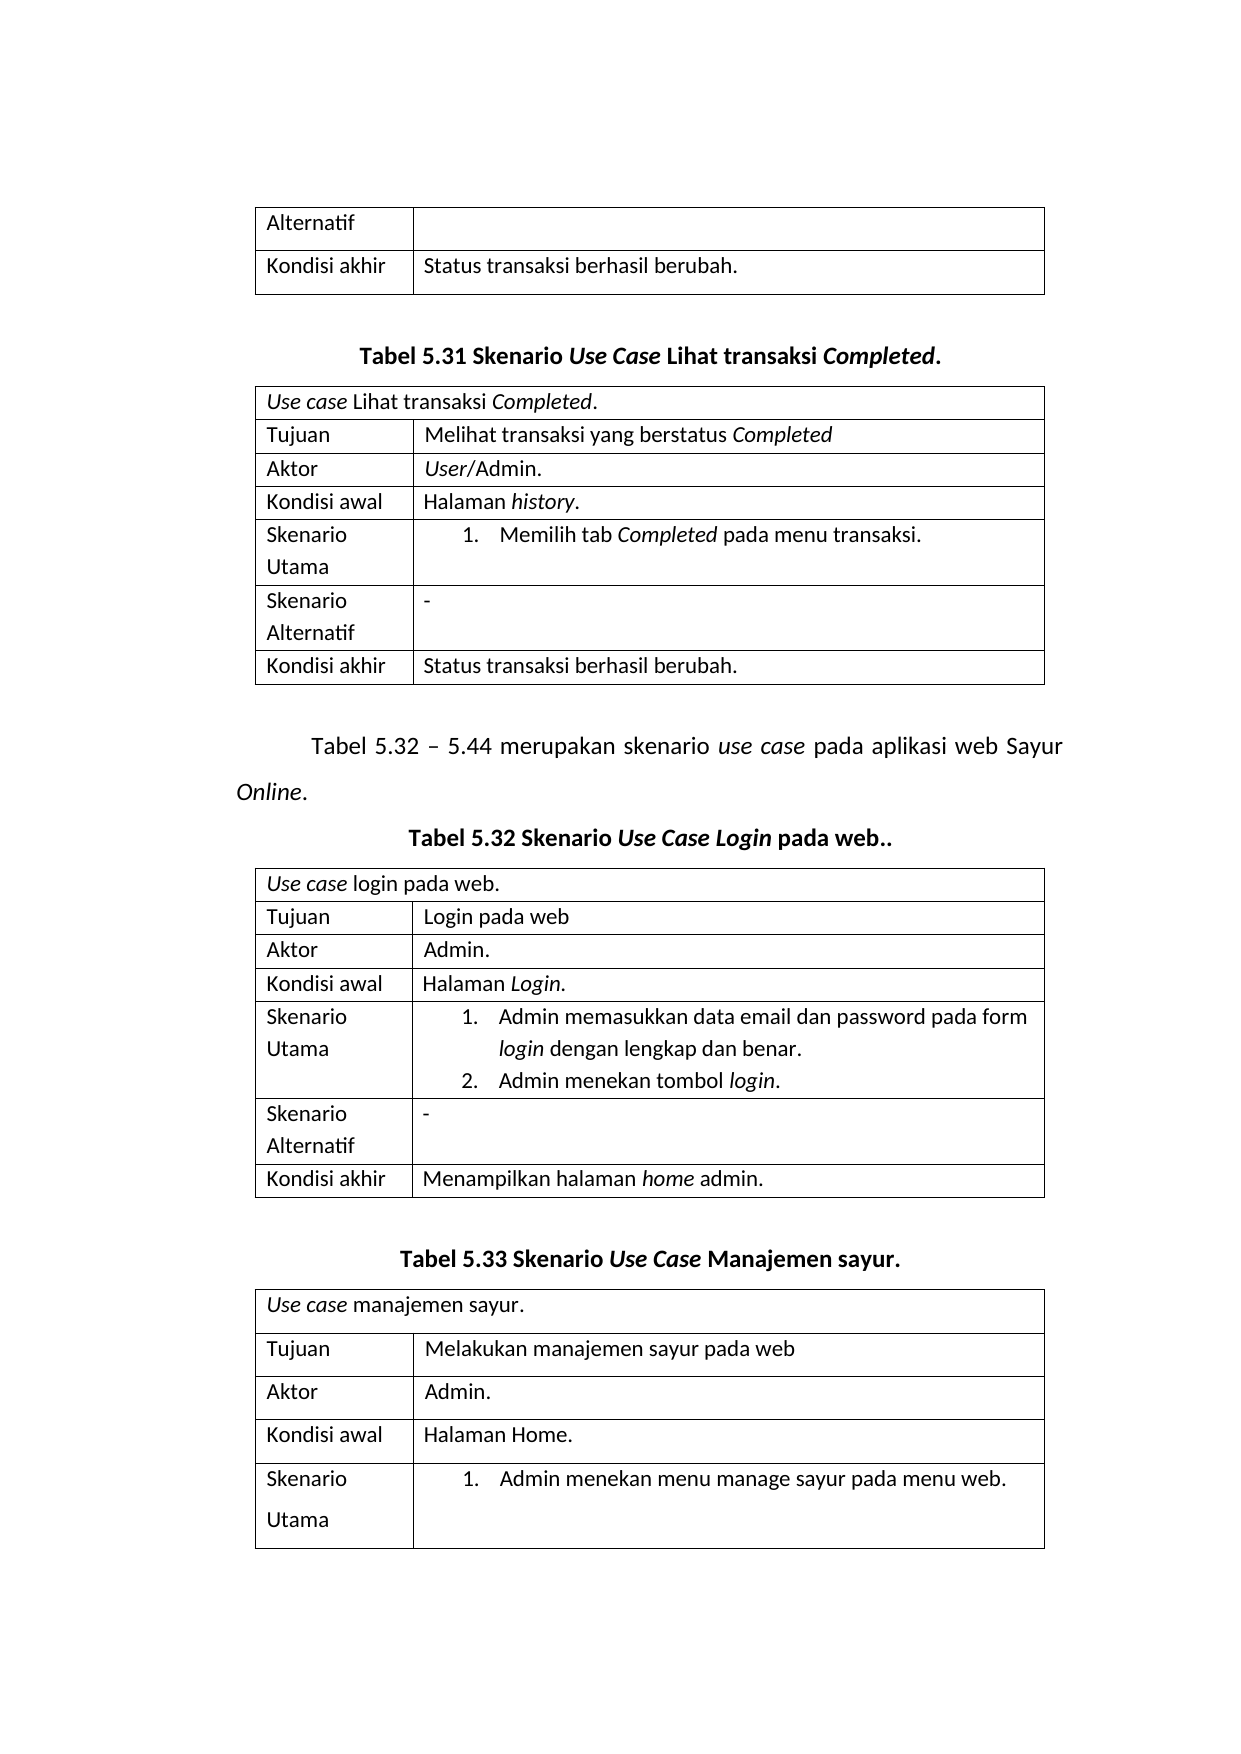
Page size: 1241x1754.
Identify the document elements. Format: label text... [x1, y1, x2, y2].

table_cell Kondisi awal [256, 487, 413, 519]
table_header Use case manajemen sayur. [256, 1290, 1044, 1333]
table_cell Admin. [413, 935, 1044, 968]
table_cell - [414, 208, 1044, 250]
table_header Use case Lihat transaksi Completed. [256, 387, 1044, 419]
table_cell Skenario Alternatif [256, 1099, 412, 1163]
table_cell Admin menekan menu manage sayur pada menu web. [414, 1464, 1044, 1548]
table_cell Tujuan [256, 902, 412, 934]
table_cell Status transaksi berhasil berubah. [414, 251, 1044, 293]
table_cell Skenario Alternatif [256, 586, 413, 650]
table_cell Skenario Utama [256, 1464, 413, 1548]
table_cell Kondisi akhir [256, 651, 413, 684]
table_cell Skenario Utama [256, 1002, 412, 1098]
table_cell Aktor [256, 1377, 413, 1419]
text Tabel 5.32 Skenario Use Case Login pada web.. [236, 822, 1064, 852]
text Tabel 5.33 Skenario Use Case Manajemen sayur. [236, 1243, 1064, 1274]
table_cell Kondisi akhir [256, 251, 413, 293]
text Tabel 5.31 Skenario Use Case Lihat transaksi Completed. [236, 340, 1064, 371]
table_cell Menampilkan halaman home admin. [413, 1165, 1044, 1197]
table_cell Melakukan manajemen sayur pada web [414, 1334, 1044, 1376]
table_cell Kondisi awal [256, 1420, 413, 1463]
table_cell Admin. [414, 1377, 1044, 1419]
table_cell Aktor [256, 935, 412, 968]
table_cell Memilih tab Completed pada menu transaksi. [414, 520, 1044, 585]
table_cell - [413, 1099, 1044, 1163]
table_cell User/Admin. [414, 454, 1044, 486]
table_cell Kondisi akhir [256, 1165, 412, 1197]
table_cell Login pada web [413, 902, 1044, 934]
table_cell Tujuan [256, 420, 413, 453]
table_cell Aktor [256, 454, 413, 486]
table_cell Halaman Home. [414, 1420, 1044, 1463]
table_cell - [414, 586, 1044, 650]
text Tabel 5.32 – 5.44 merupakan skenario use case pada aplikasi web Sayur Online. [236, 730, 1063, 807]
table_cell Tujuan [256, 1334, 413, 1376]
table_cell Halaman history. [414, 487, 1044, 519]
table_cell Admin memasukkan data email dan password pada form login dengan lengkap dan benar. Admin menekan tombol login. [413, 1002, 1044, 1098]
table_cell Halaman Login. [413, 969, 1044, 1001]
table_cell Status transaksi berhasil berubah. [414, 651, 1044, 684]
table_header Use case login pada web. [256, 869, 1044, 901]
table_cell Melihat transaksi yang berstatus Completed [414, 420, 1044, 453]
table_cell Skenario Utama [256, 520, 413, 585]
table_cell Skenario Alternatif [256, 208, 413, 250]
table_cell Kondisi awal [256, 969, 412, 1001]
